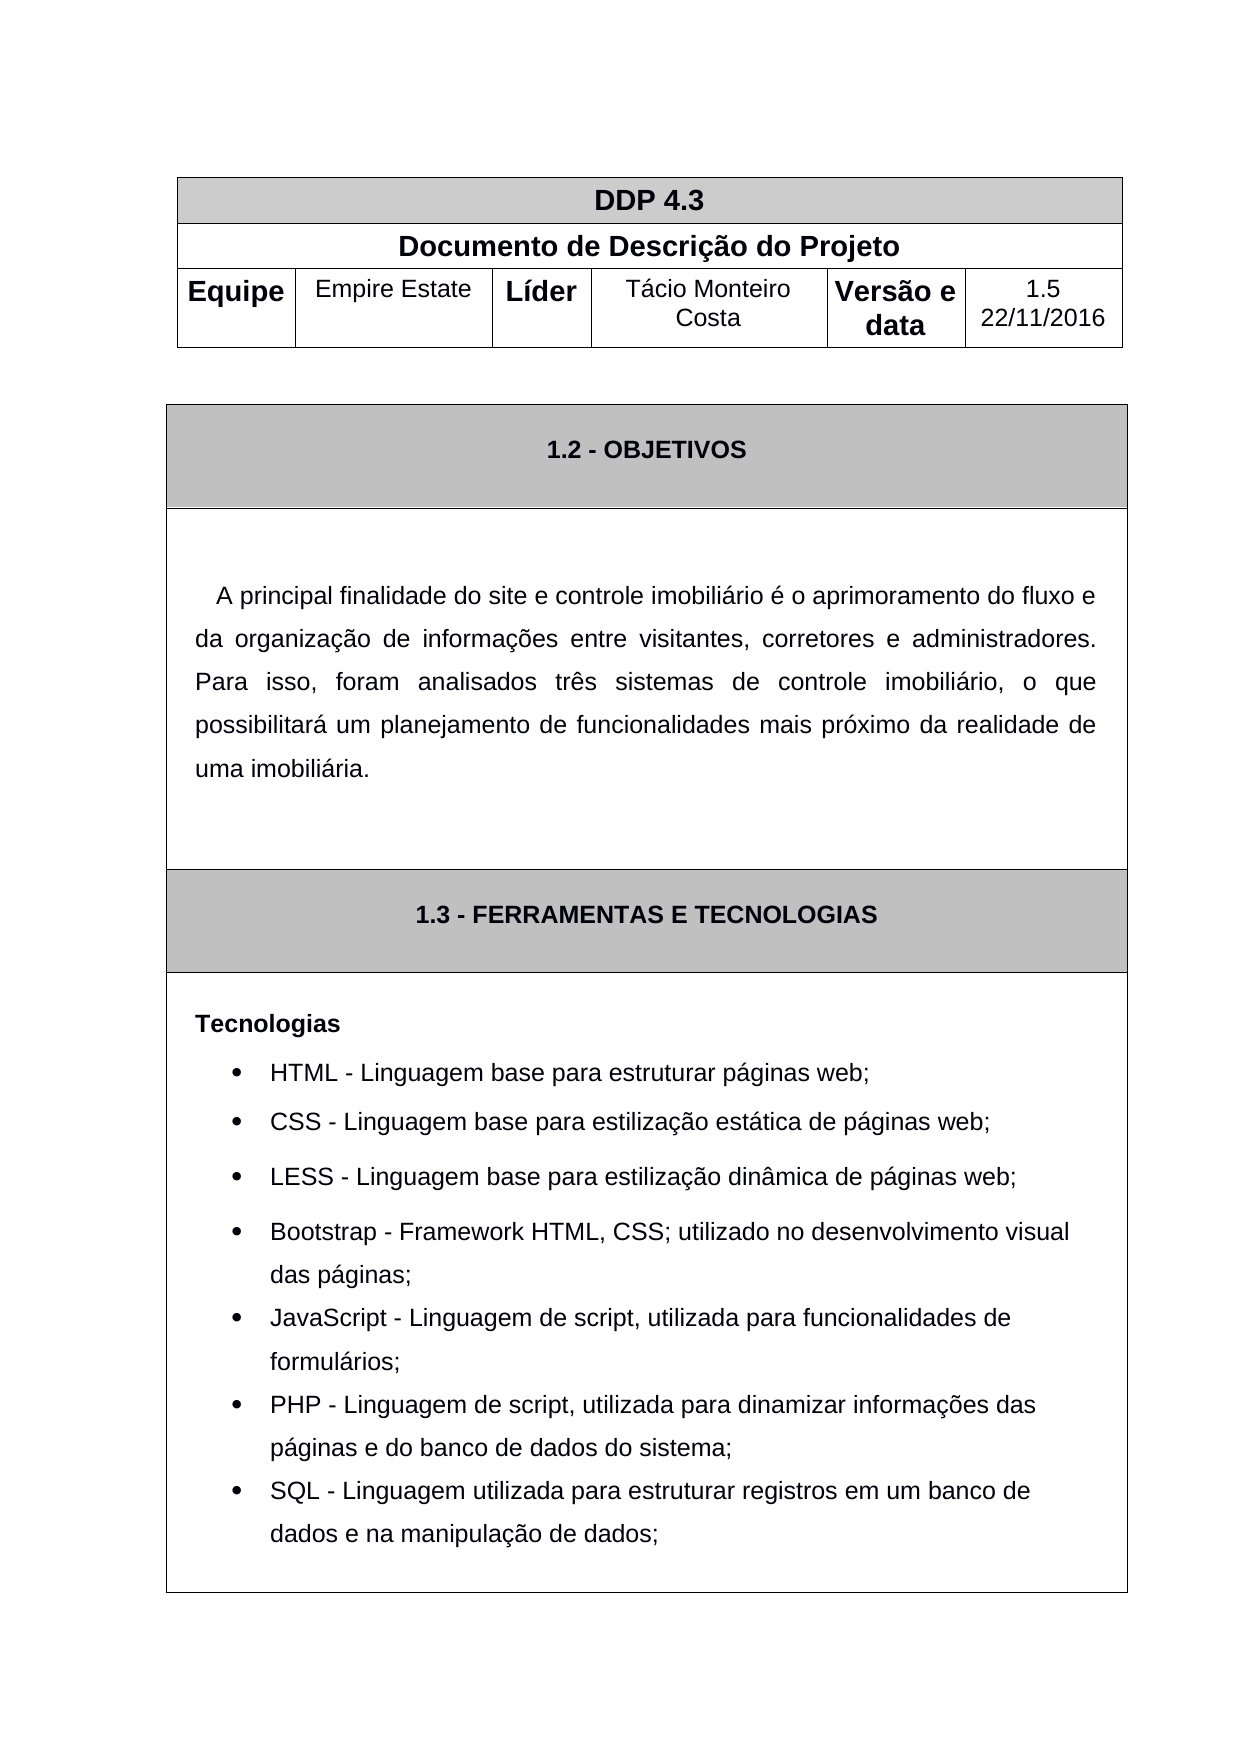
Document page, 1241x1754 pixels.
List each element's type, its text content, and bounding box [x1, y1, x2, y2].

table_cell 1.3 - FERRAMENTAS E TECNOLOGIAS [167, 870, 1127, 972]
table_cell A principal finalidade do site e controle imobiliário é o aprimoramento do fluxo e da organização de informações entre visitantes, corretores e administradores. Para isso, foram analisados três sistemas de controle imobiliário, o que possibilitará um planejamento de funcionalidades mais próximo da realidade de uma imobiliária. [167, 509, 1127, 869]
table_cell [167, 973, 1127, 1592]
table_cell 1.2 - OBJETIVOS [167, 405, 1127, 507]
